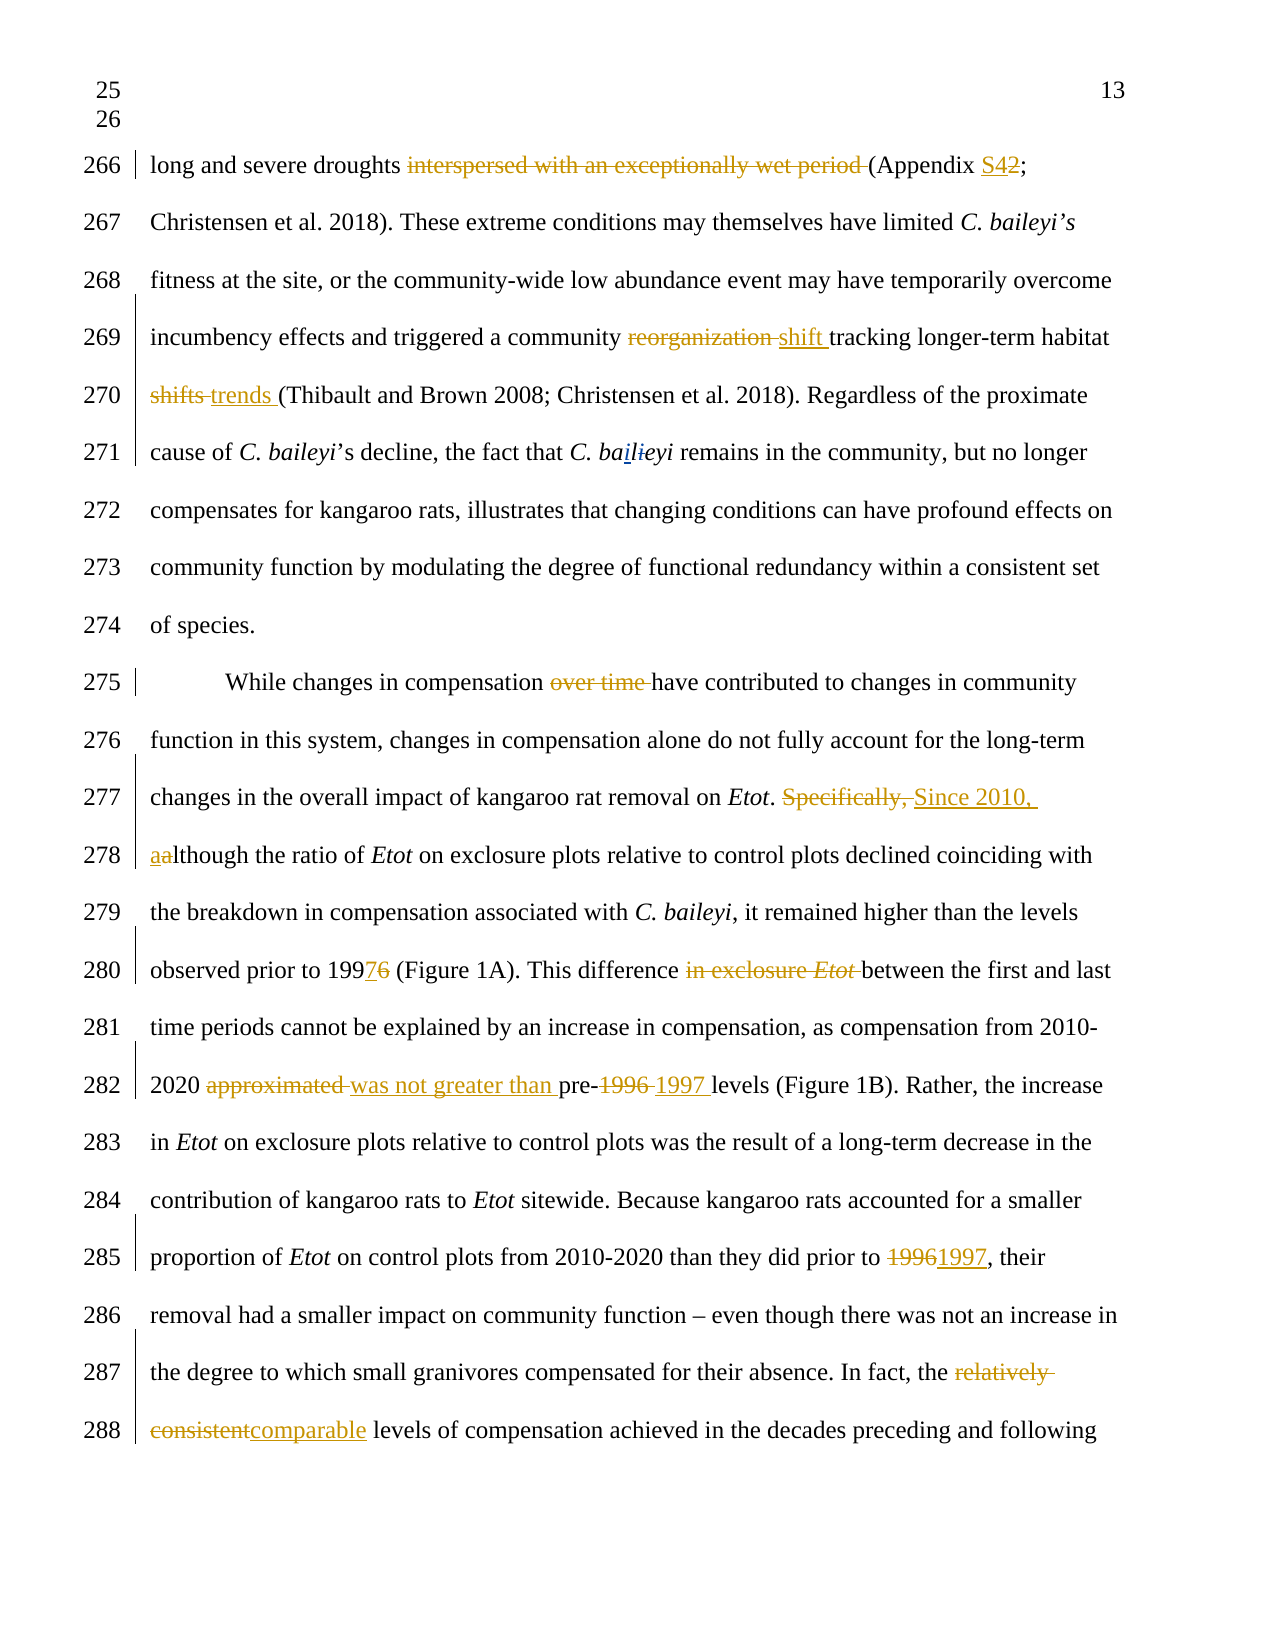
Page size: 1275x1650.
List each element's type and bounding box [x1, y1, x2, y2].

text [150, 667, 1125, 1444]
text [150, 150, 1125, 639]
